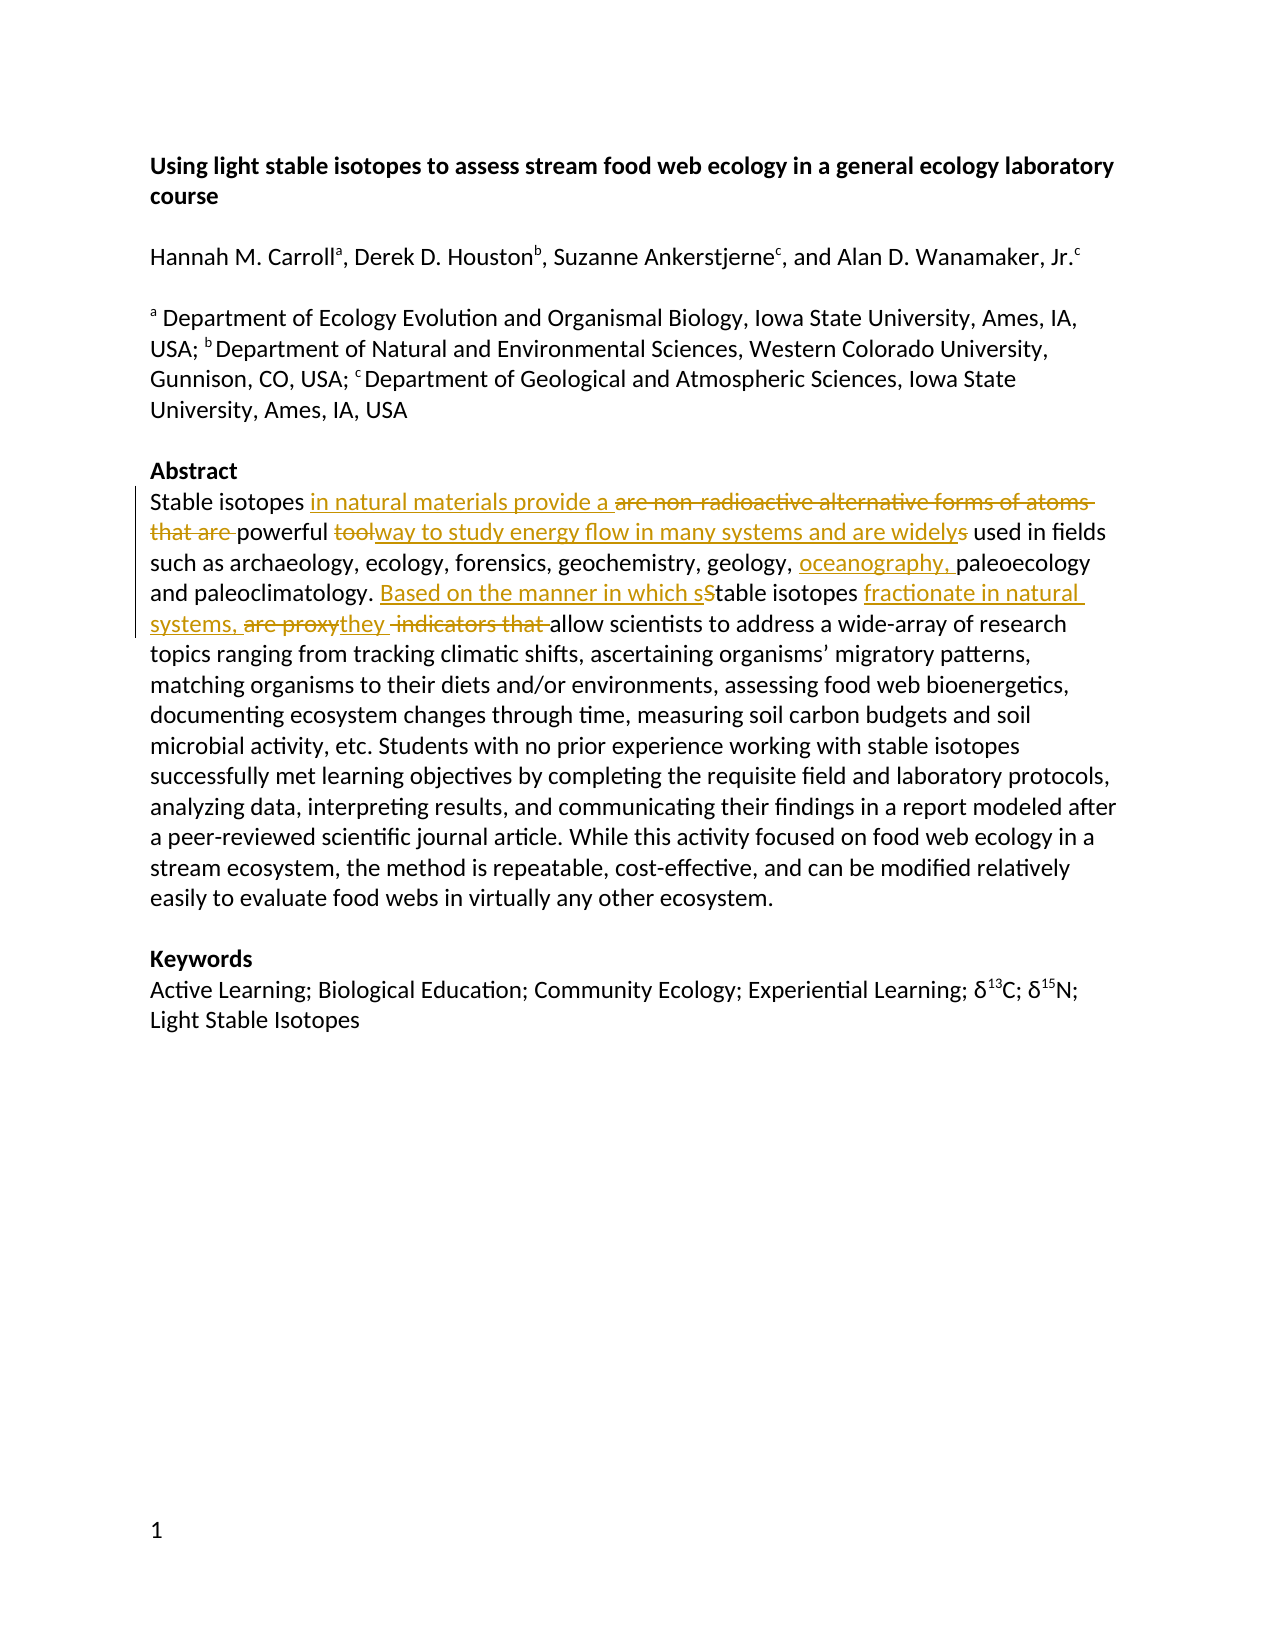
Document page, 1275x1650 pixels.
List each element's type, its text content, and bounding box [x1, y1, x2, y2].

text a Department of Ecology Evolution and Organismal Biology, Iowa State University, Ames, IA, USA; b Department of Natural and Environmental Sciences, Western Colorado University, Gunnison, CO, USA; c Department of Geological and Atmospheric Sciences, Iowa State University, Ames, IA, USA [150, 303, 1125, 425]
text Hannah M. Carrolla, Derek D. Houstonb, Suzanne Ankerstjernec, and Alan D. Wanamaker, Jr.c [150, 242, 1125, 272]
text Stable isotopes powerful used in fields such as archaeology, ecology, forensics, geochemistry, geology, paleoecology and paleoclimatology. table isotopes allow scientists to address a wide-array of research topics ranging from tracking climatic shifts, ascertaining organisms’ migratory patterns, matching organisms to their diets and/or environments, assessing food web bioenergetics, documenting ecosystem changes through time, measuring soil carbon budgets and soil microbial activity, etc. Students with no prior experience working with stable isotopes successfully met learning objectives by completing the requisite field and laboratory protocols, analyzing data, interpreting results, and communicating their findings in a report modeled after a peer-reviewed scientific journal article. While this activity focused on food web ecology in a stream ecosystem, the method is repeatable, cost-effective, and can be modified relatively easily to evaluate food webs in virtually any other ecosystem. [150, 486, 1125, 913]
text Active Learning; Biological Education; Community Ecology; Experiential Learning; δ13C; δ15N; Light Stable Isotopes [150, 974, 1125, 1035]
text Abstract [150, 455, 1125, 486]
text Using light stable isotopes to assess stream food web ecology in a general ecology laboratory course [150, 150, 1125, 211]
text Keywords [150, 943, 1125, 974]
